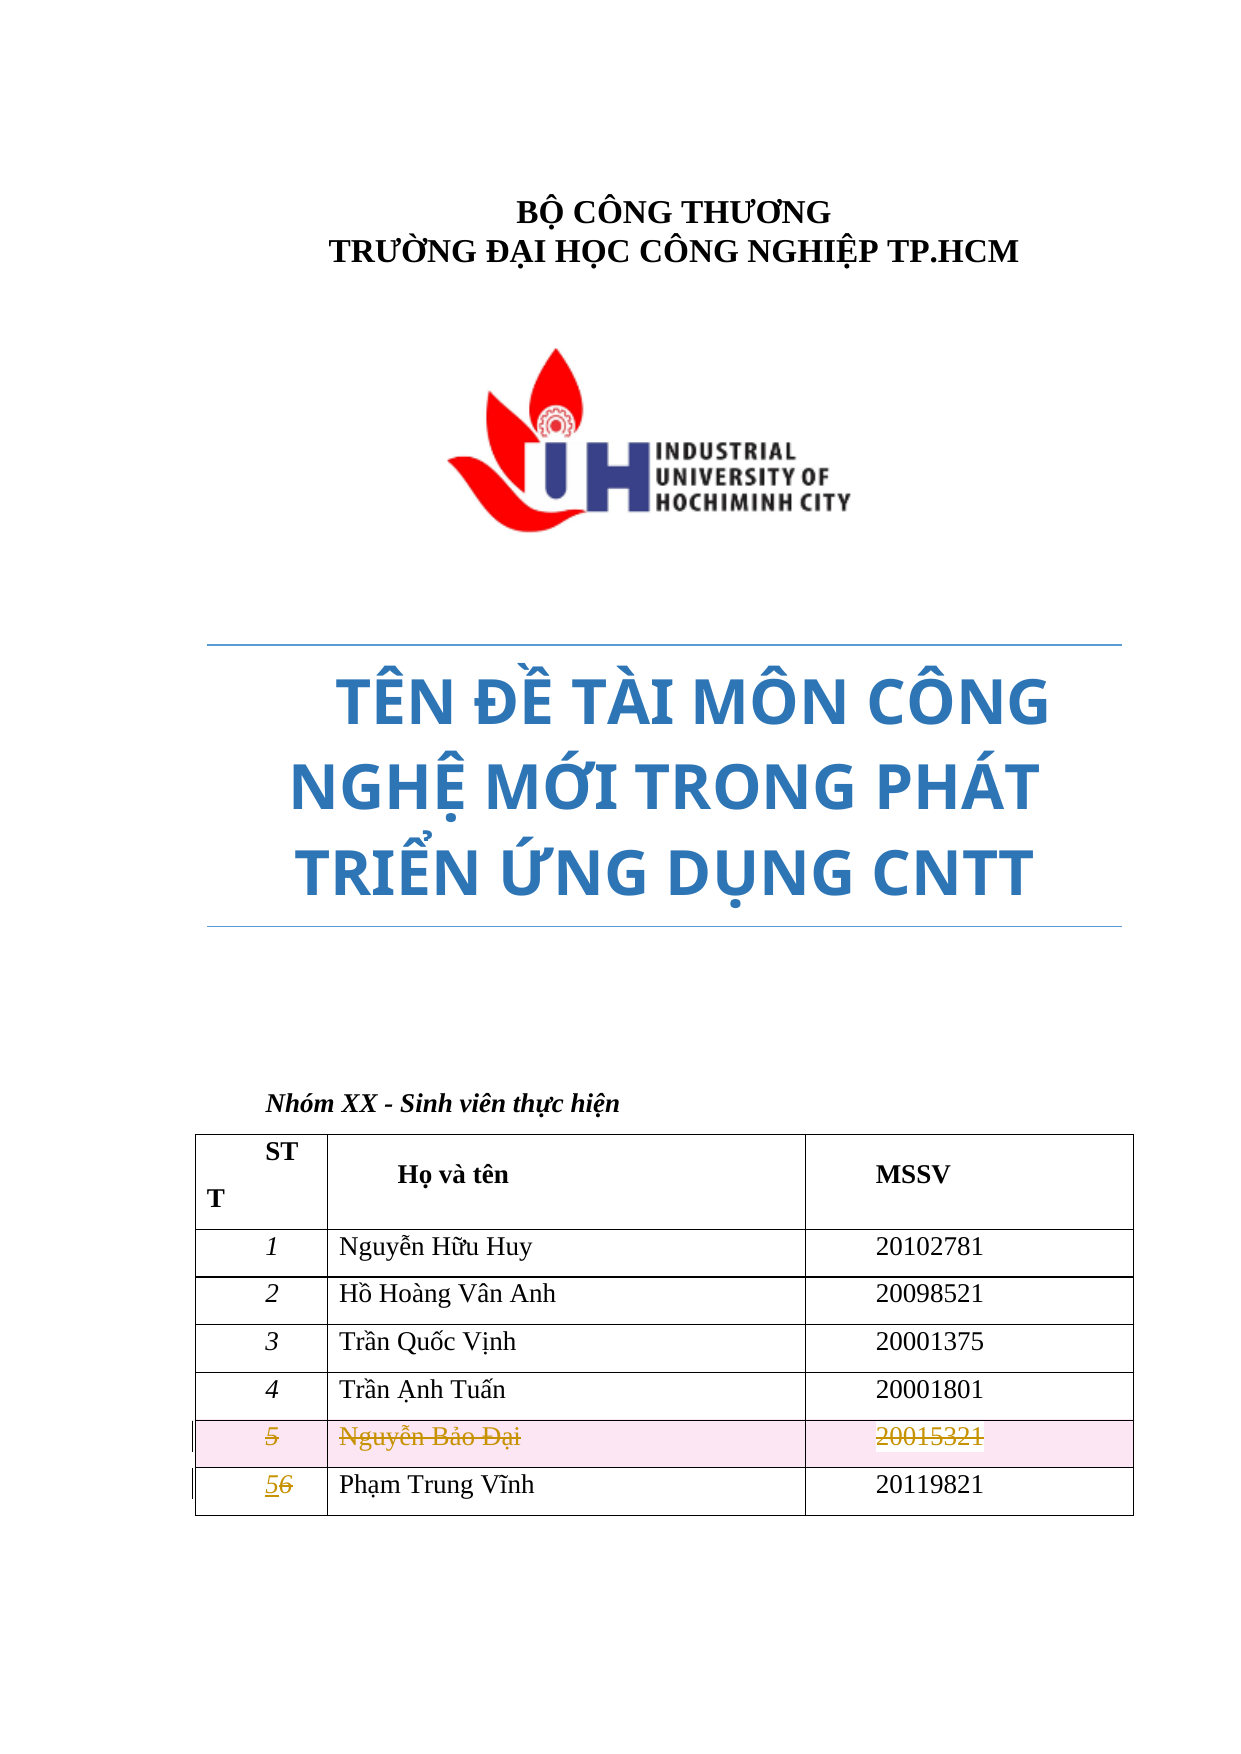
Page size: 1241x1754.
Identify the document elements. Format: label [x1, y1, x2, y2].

picture [447, 348, 852, 534]
